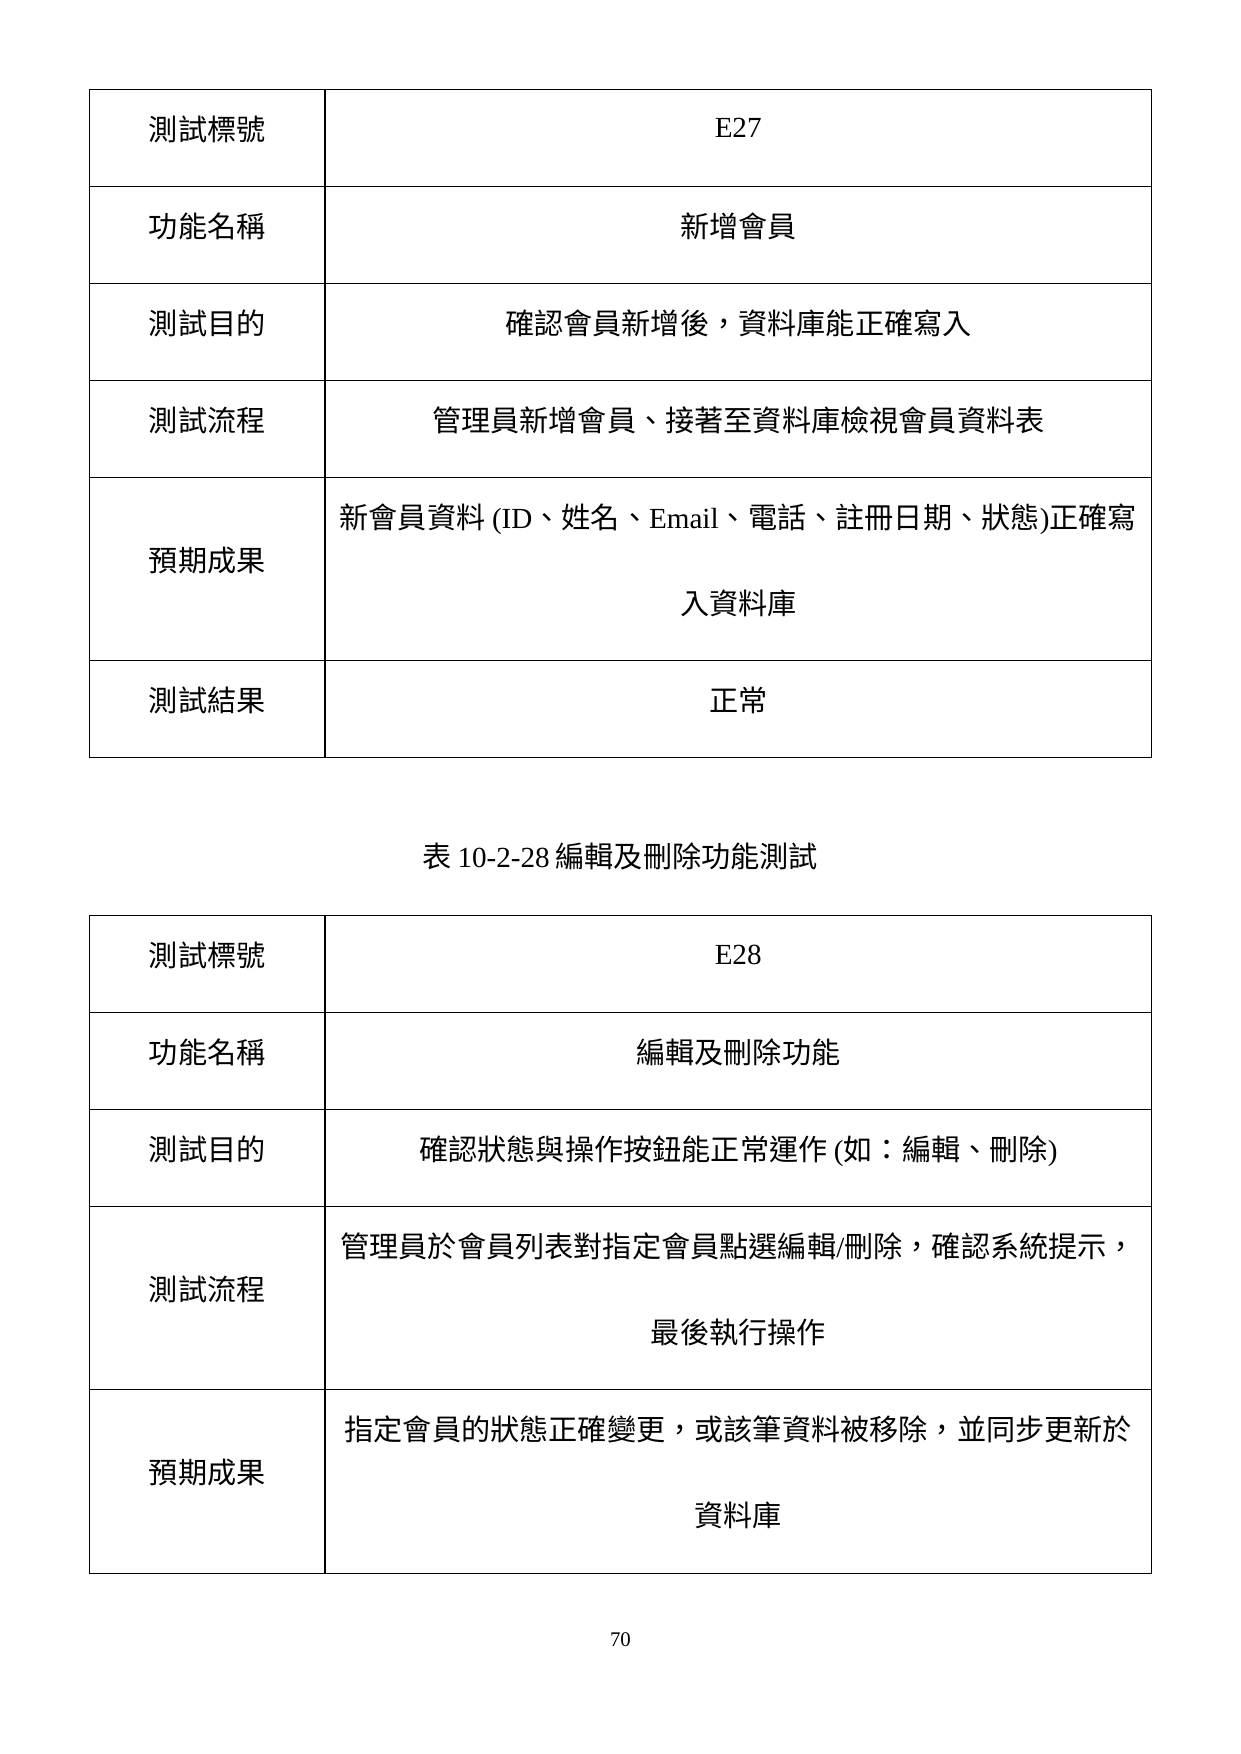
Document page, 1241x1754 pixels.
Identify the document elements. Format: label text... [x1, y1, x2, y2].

table_cell 測試流程 [90, 1207, 324, 1389]
table_cell 新會員資料 (ID、姓名、Email、電話、註冊日期、狀態)正確寫入資料庫 [326, 478, 1151, 660]
table_header E27 [326, 90, 1151, 186]
table_cell 正常 [326, 661, 1151, 757]
table_cell 測試流程 [90, 381, 324, 477]
text 表10-2-28編輯及刪除功能測試 [89, 817, 1152, 892]
table_cell 確認狀態與操作按鈕能正常運作 (如：編輯、刪除) [326, 1110, 1151, 1206]
table_cell 測試結果 [90, 661, 324, 757]
table_cell 預期成果 [90, 478, 324, 660]
table_cell 預期成果 [90, 1390, 324, 1572]
table_cell 管理員於會員列表對指定會員點選編輯/刪除，確認系統提示，最後執行操作 [326, 1207, 1151, 1389]
table_header E28 [326, 916, 1151, 1012]
table_cell 編輯及刪除功能 [326, 1013, 1151, 1109]
table_header 測試標號 [90, 916, 324, 1012]
table_cell 測試目的 [90, 1110, 324, 1206]
table_cell 指定會員的狀態正確變更，或該筆資料被移除，並同步更新於資料庫 [326, 1390, 1151, 1572]
table_cell 功能名稱 [90, 1013, 324, 1109]
table_cell 管理員新增會員、接著至資料庫檢視會員資料表 [326, 381, 1151, 477]
table_cell 功能名稱 [90, 187, 324, 283]
table_cell 測試目的 [90, 284, 324, 380]
table_header 測試標號 [90, 90, 324, 186]
table_cell 確認會員新增後，資料庫能正確寫入 [326, 284, 1151, 380]
table_cell 新增會員 [326, 187, 1151, 283]
